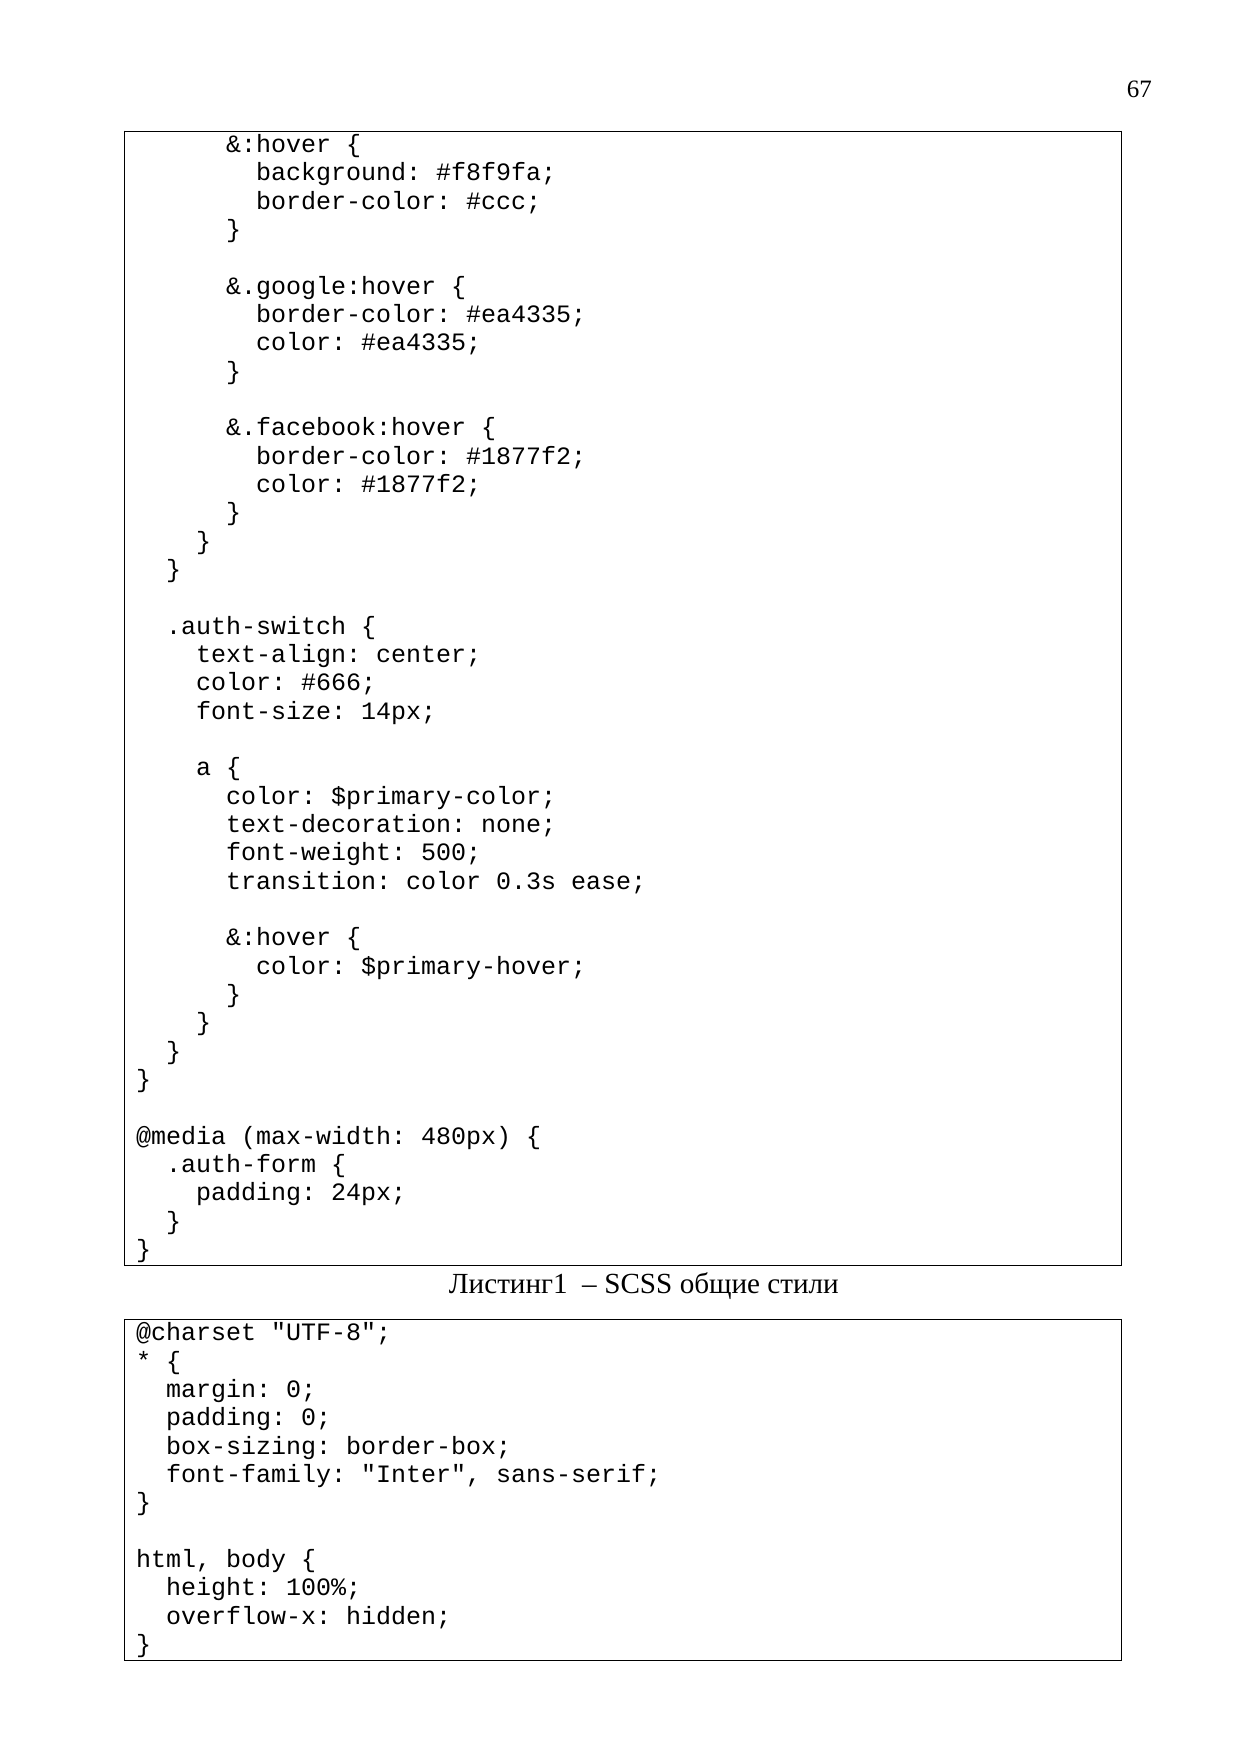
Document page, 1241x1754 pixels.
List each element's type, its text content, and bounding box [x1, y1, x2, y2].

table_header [125, 132, 1121, 1265]
text Листинг1 – SCSS общие стили [136, 1266, 1152, 1299]
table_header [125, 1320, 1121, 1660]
